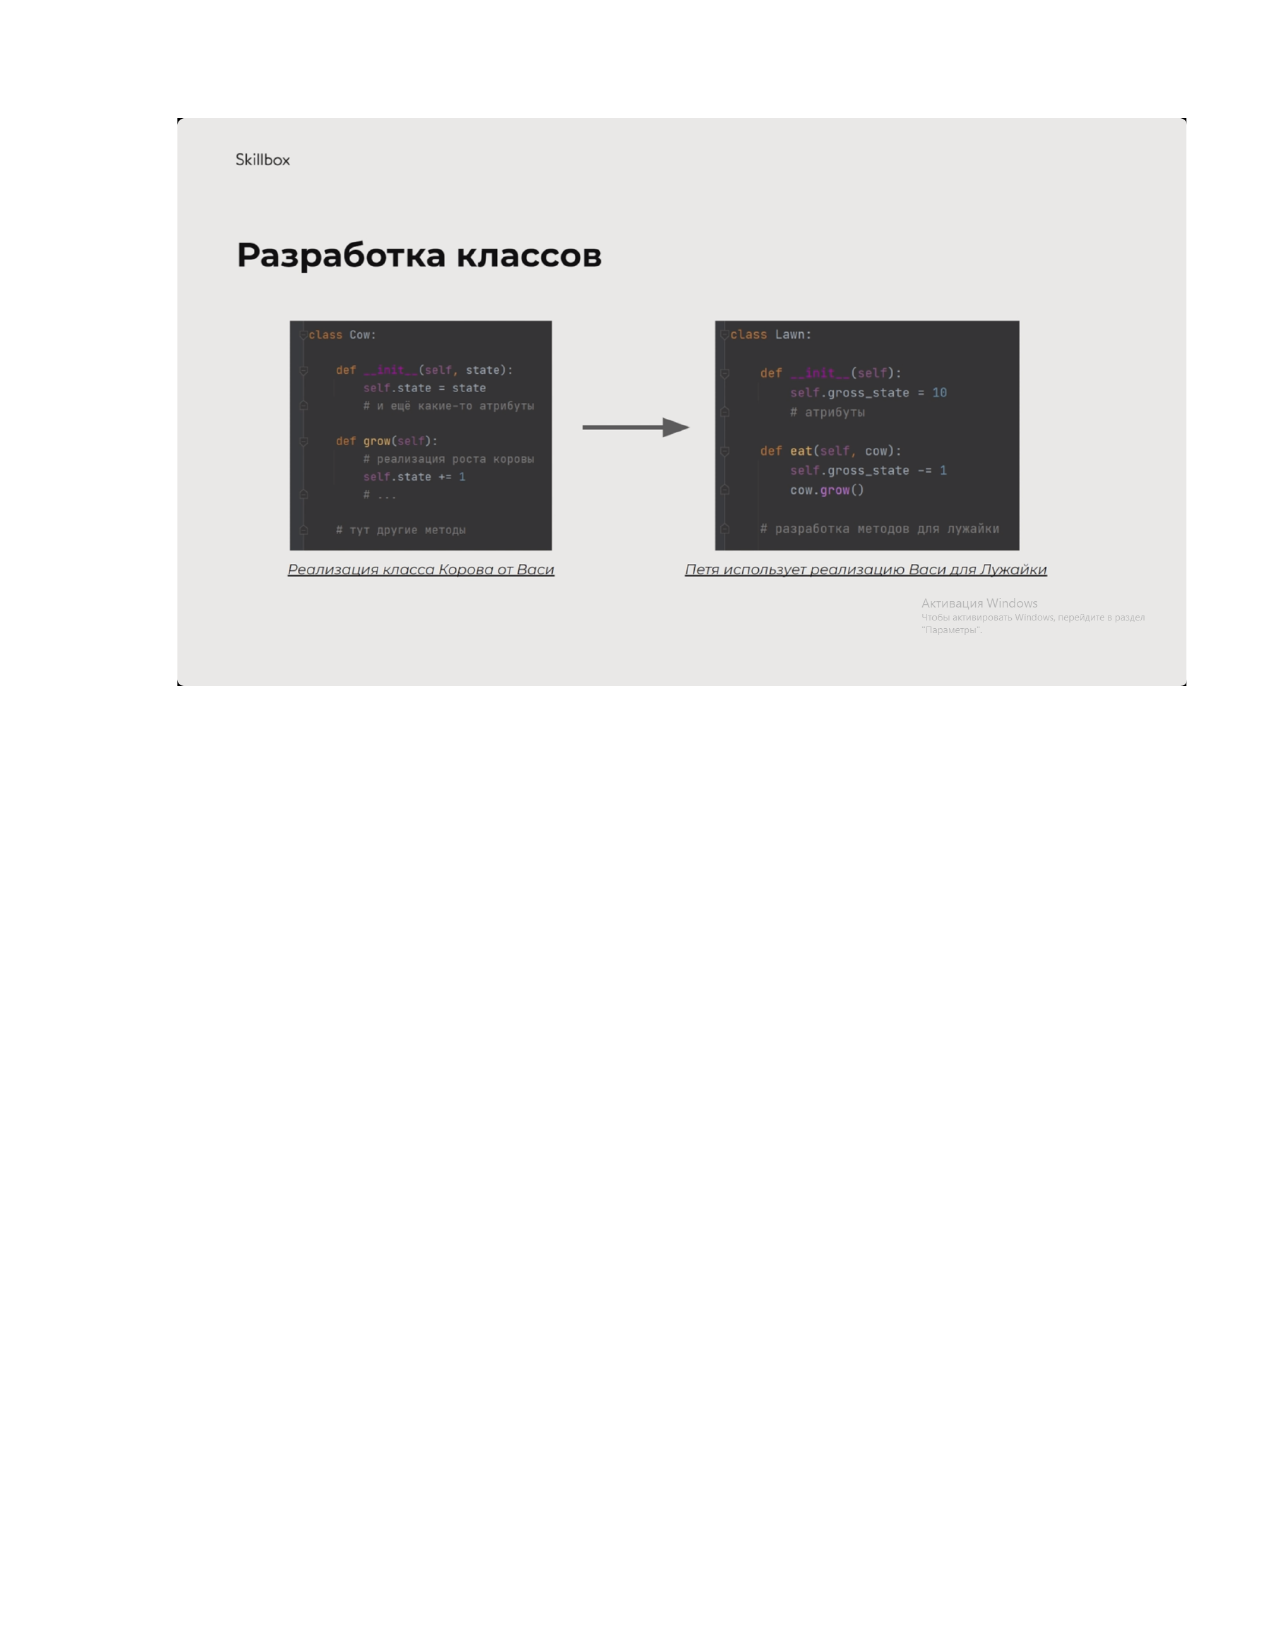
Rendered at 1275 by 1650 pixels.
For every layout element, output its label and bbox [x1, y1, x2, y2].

picture [177, 118, 1187, 686]
